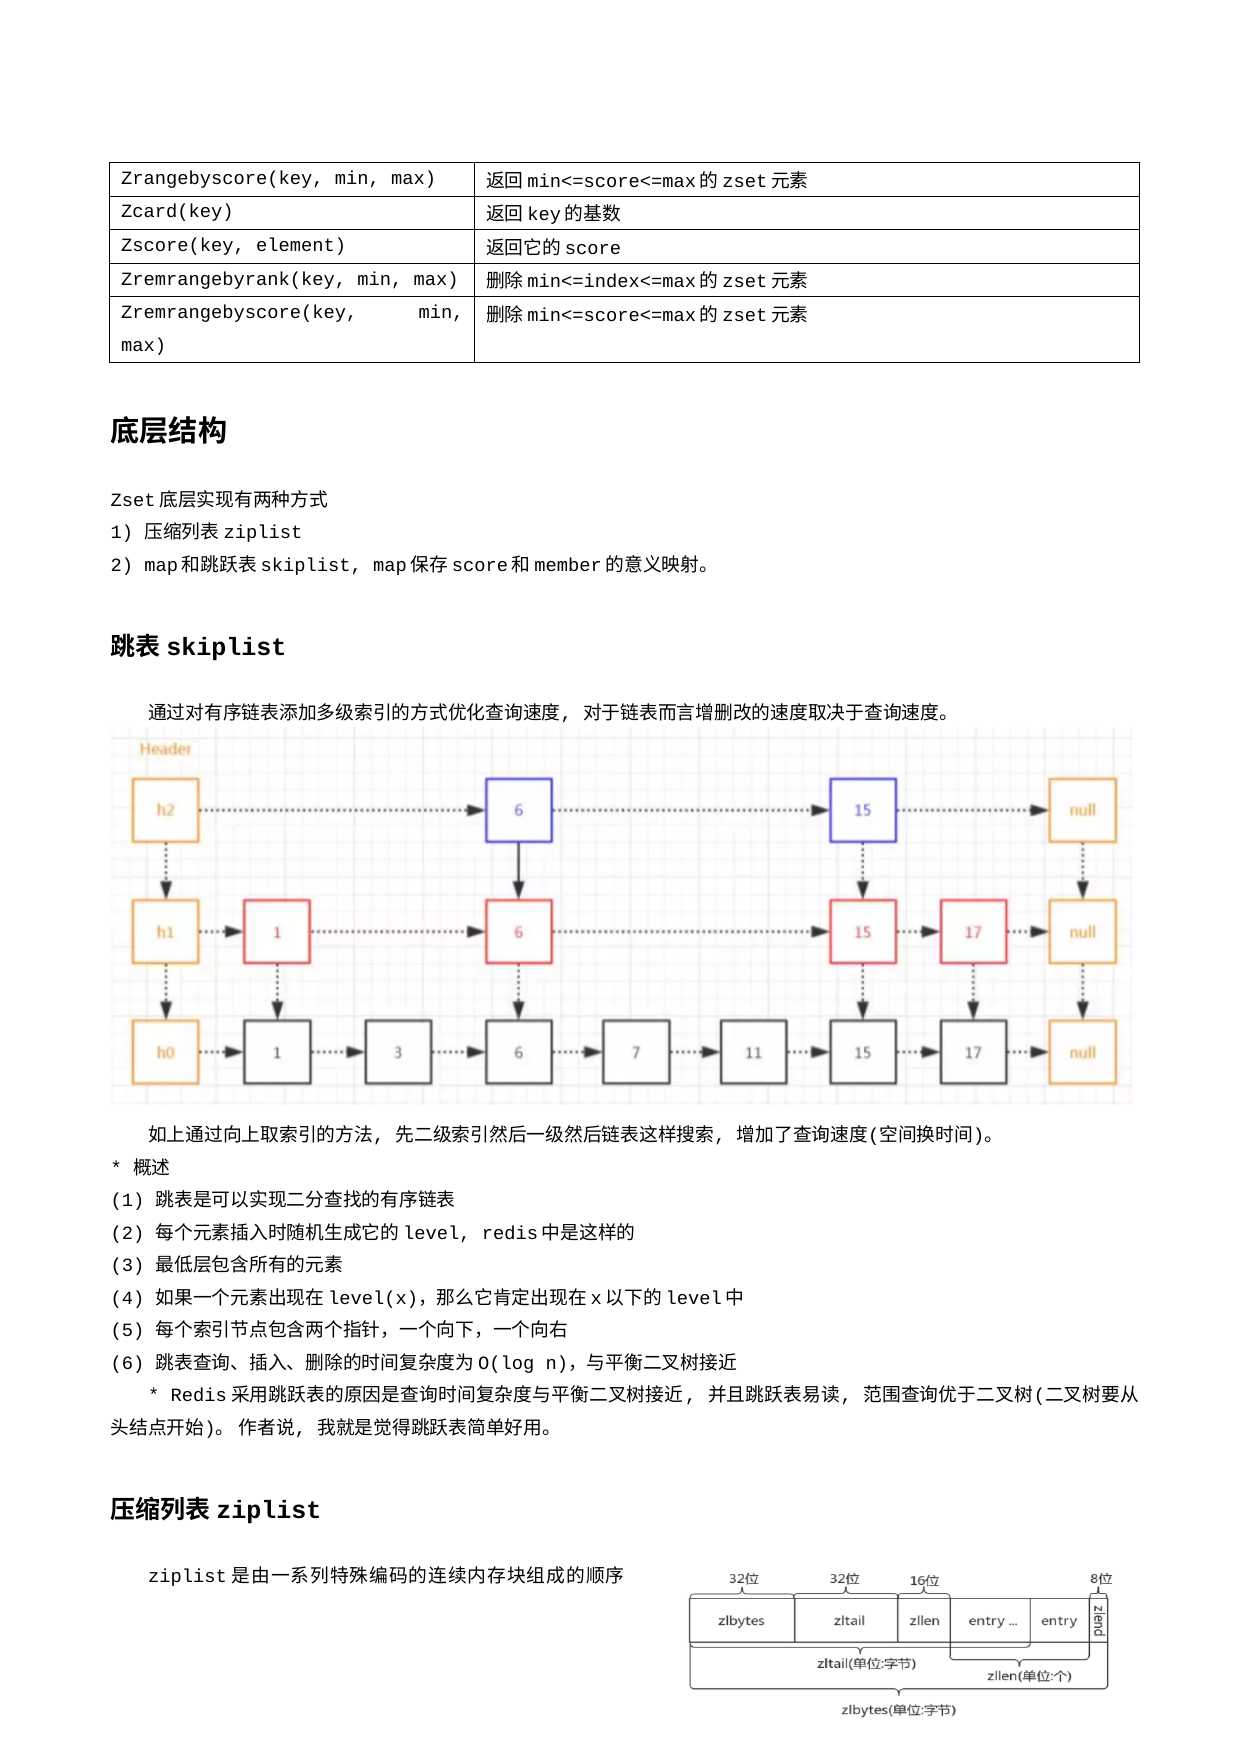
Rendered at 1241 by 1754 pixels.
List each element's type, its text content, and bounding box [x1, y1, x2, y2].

text 通过对有序链表添加多级索引的方式优化查询速度, 对于链表而言增删改的速度取决于查询速度。 [110, 695, 1139, 728]
list (2) 每个元素插入时随机生成它的level, redis中是这样的 [110, 1215, 1139, 1248]
list (5) 每个索引节点包含两个指针，一个向下，一个向右 [110, 1313, 1139, 1345]
table_cell 返回key的基数 [475, 197, 1139, 229]
table_cell Zscore(key, element) [110, 230, 474, 263]
picture [644, 1563, 1162, 1721]
list * Redis采用跳跃表的原因是查询时间复杂度与平衡二叉树接近, 并且跳跃表易读, 范围查询优于二叉树(二叉树要从头结点开始)。 作者说, 我就是觉得跳跃表简单好用。 [110, 1378, 1139, 1443]
picture [110, 727, 1133, 1105]
table_cell 删除min<=score<=max的zset元素 [475, 297, 1139, 362]
table_cell Zcard(key) [110, 197, 474, 229]
list map和跳跃表skiplist, map保存score和member的意义映射。 [110, 547, 1139, 579]
table_cell Zrangebyscore(key, min, max) [110, 163, 474, 196]
list (1) 跳表是可以实现二分查找的有序链表 [110, 1183, 1139, 1215]
table_cell 返回min<=score<=max的zset元素 [475, 163, 1139, 196]
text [110, 1558, 1139, 1591]
list (6) 跳表查询、插入、删除的时间复杂度为O(log n)，与平衡二叉树接近 [110, 1345, 1139, 1378]
subtitle 跳表 skiplist [110, 612, 1139, 677]
subtitle 底层结构 [110, 396, 1139, 461]
table_cell Zremrangebyrank(key, min, max) [110, 264, 474, 296]
list (4) 如果一个元素出现在level(x)，那么它肯定出现在x以下的level中 [110, 1280, 1139, 1313]
text 如上通过向上取索引的方法, 先二级索引然后一级然后链表这样搜索, 增加了查询速度(空间换时间)。 [110, 1118, 1139, 1150]
list 压缩列表 ziplist [110, 514, 1139, 547]
list (3) 最低层包含所有的元素 [110, 1248, 1139, 1280]
table_cell Zremrangebyscore(key, min, max) [110, 297, 474, 362]
table_cell 返回它的score [475, 230, 1139, 263]
table_cell 删除min<=index<=max的zset元素 [475, 264, 1139, 296]
subtitle 压缩列表 ziplist [110, 1475, 1139, 1540]
text * 概述 [110, 1150, 1139, 1183]
text Zset底层实现有两种方式 [110, 482, 1139, 514]
